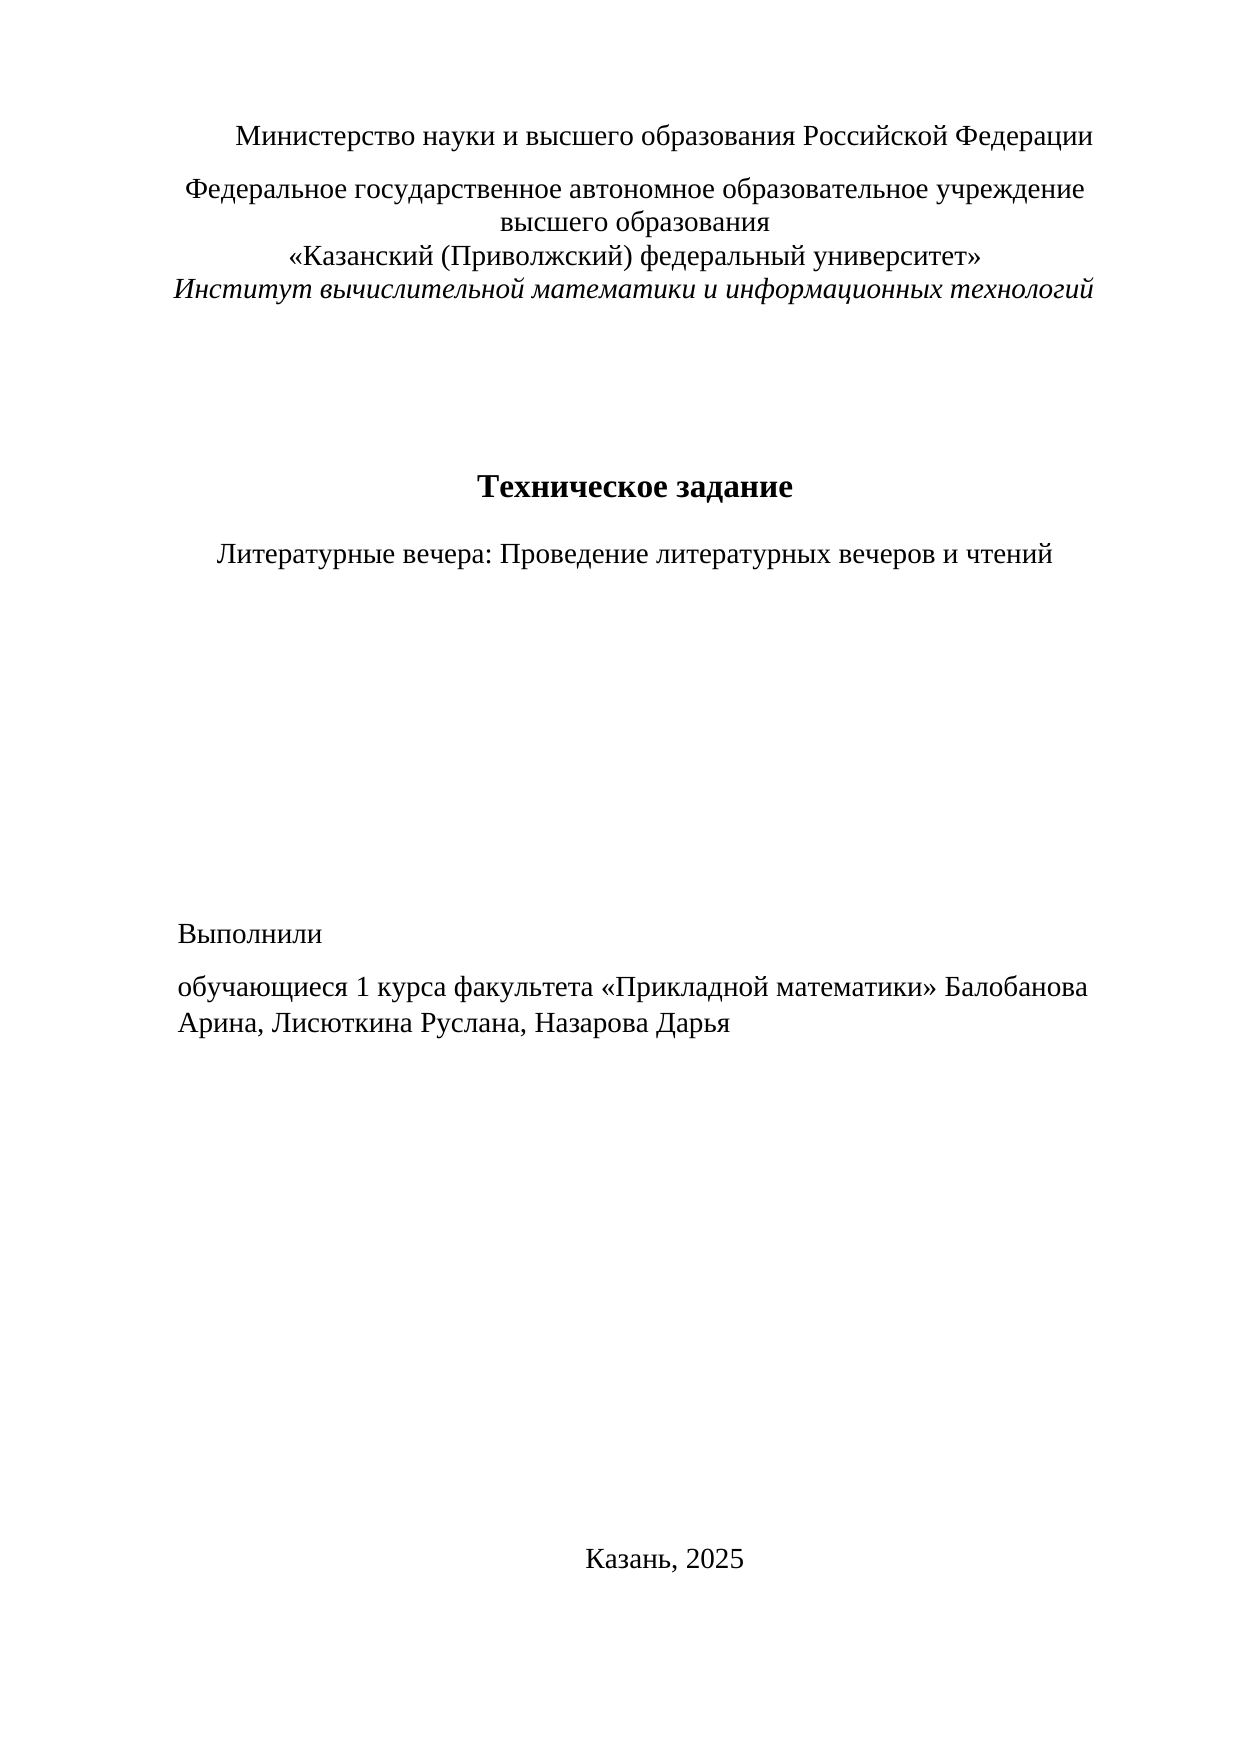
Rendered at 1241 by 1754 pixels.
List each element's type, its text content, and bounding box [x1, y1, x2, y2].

text Выполнили [177, 916, 1152, 949]
subtitle Федеральное государственное автономное образовательное учреждение [118, 171, 1152, 204]
subtitle высшего образования [118, 204, 1152, 238]
text Техническое задание [118, 466, 1152, 504]
text Литературные вечера: Проведение литературных вечеров и чтений [118, 536, 1152, 570]
subtitle Казань, 2025 [177, 1541, 1152, 1575]
text обучающиеся 1 курса факультета «Прикладной математики» Балобанова Арина, Лисюткина Руслана, Назарова Дарья [177, 969, 1152, 1038]
text Министерство науки и высшего образования Российской Федерации [177, 118, 1152, 152]
subtitle «Казанский (Приволжский) федеральный университет» [118, 238, 1152, 272]
text Институт вычислительной математики и информационных технологий [118, 272, 1152, 305]
